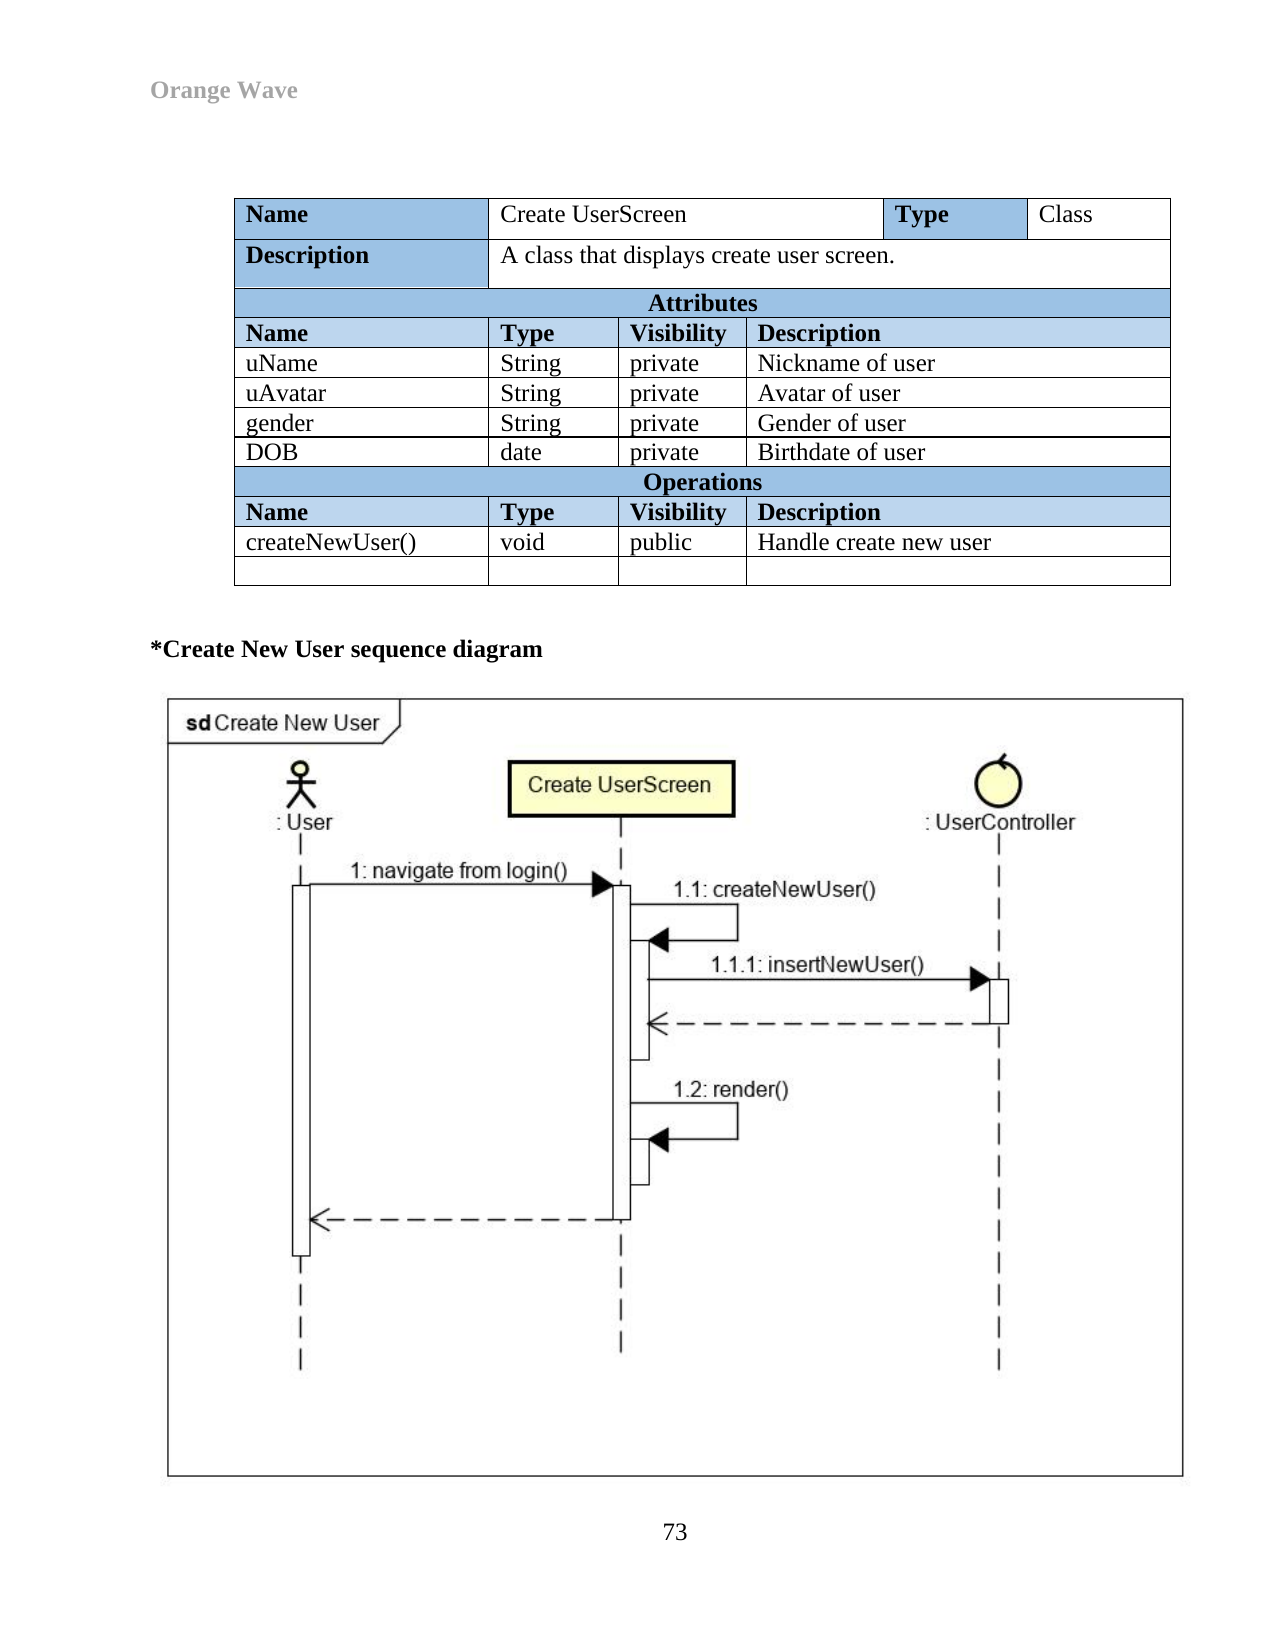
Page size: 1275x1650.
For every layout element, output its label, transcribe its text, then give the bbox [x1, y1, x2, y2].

table_cell [747, 557, 1170, 585]
table_cell A class that displays create user screen. [489, 240, 1170, 287]
table_header Type [884, 199, 1027, 239]
table_cell Description [747, 318, 1170, 347]
table_cell createNewUser() [235, 527, 488, 556]
table_cell Name [235, 318, 488, 347]
table_cell Description [747, 497, 1170, 526]
table_cell date [489, 438, 618, 466]
table_cell Attributes [235, 289, 1170, 317]
table_cell [619, 557, 746, 585]
table_cell uName [235, 348, 488, 377]
table_cell gender [235, 408, 488, 436]
table_cell private [619, 438, 746, 466]
table_cell uAvatar [235, 378, 488, 407]
table_cell void [489, 527, 618, 556]
table_cell String [489, 408, 618, 436]
table_cell public [619, 527, 746, 556]
table_cell DOB [235, 438, 488, 466]
table_header Class [1028, 199, 1170, 239]
table_cell String [489, 348, 618, 377]
table_cell Description [235, 240, 488, 287]
table_cell Type [489, 318, 618, 347]
table_cell Name [235, 497, 488, 526]
picture [150, 681, 1200, 1493]
table_header Name [235, 199, 488, 239]
table_cell Nickname of user [747, 348, 1170, 377]
table_cell private [619, 348, 746, 377]
table_cell [489, 557, 618, 585]
table_cell [235, 557, 488, 585]
table_cell private [619, 408, 746, 436]
table_cell Visibility [619, 497, 746, 526]
table_cell String [489, 378, 618, 407]
table_cell Gender of user [747, 408, 1170, 436]
table_cell Visibility [619, 318, 746, 347]
table_cell Handle create new user [747, 527, 1170, 556]
table_cell Type [489, 497, 618, 526]
table_header Create UserScreen [489, 199, 883, 239]
table_cell Operations [235, 467, 1170, 496]
table_cell Avatar of user [747, 378, 1170, 407]
table_cell private [619, 378, 746, 407]
table_cell Birthdate of user [747, 438, 1170, 466]
text *Create New User sequence diagram [150, 634, 1200, 663]
